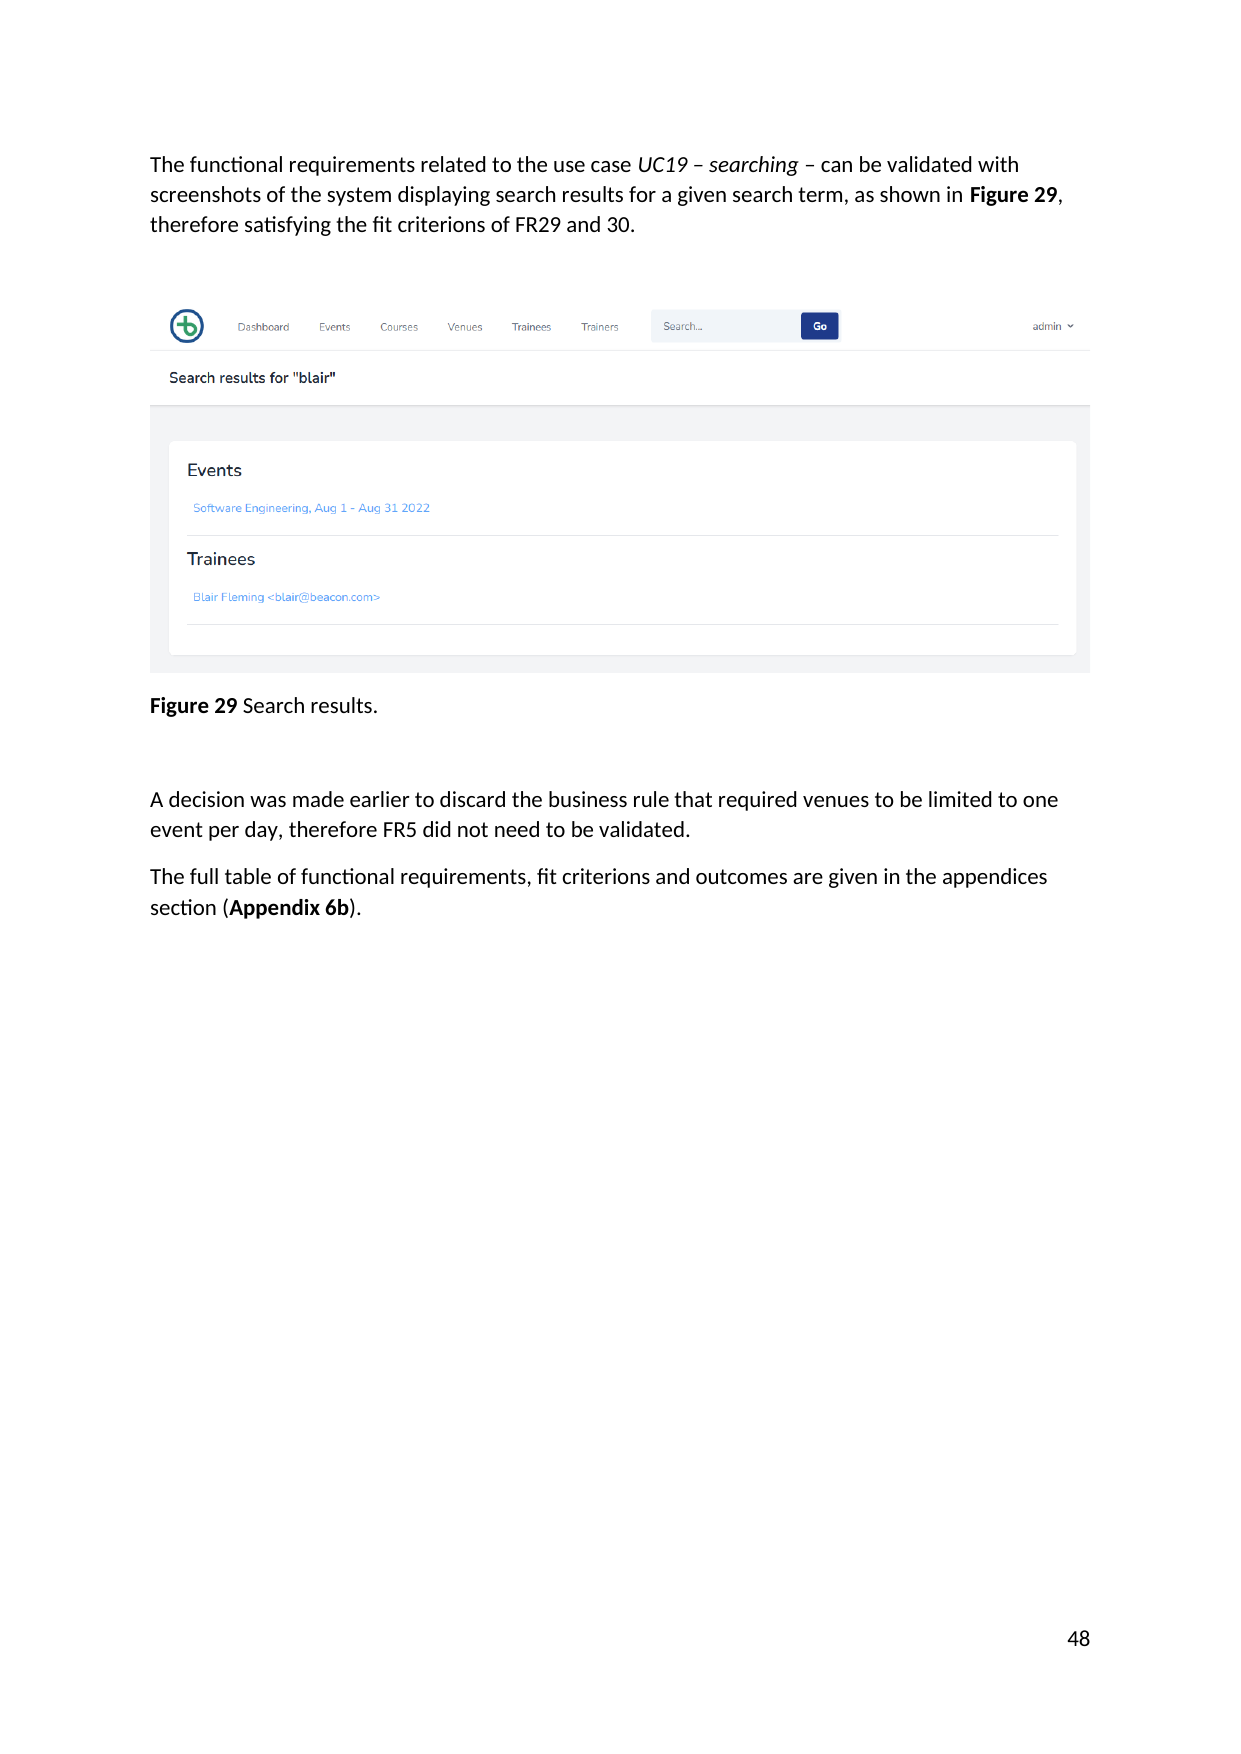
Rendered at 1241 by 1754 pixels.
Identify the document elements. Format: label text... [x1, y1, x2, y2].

text The full table of functional requirements, fit criterions and outcomes are given in the appendices section (Appendix 6b). [150, 862, 1090, 921]
text The functional requirements related to the use case UC19 – searching – can be validated with screenshots of the system displaying search results for a given search term, as shown in Figure 29, therefore satisfying the fit criterions of FR29 and 30. [150, 150, 1090, 238]
text A decision was made earlier to discard the business rule that required venues to be limited to one event per day, therefore FR5 did not need to be validated. [150, 785, 1090, 843]
text Figure 29 Search results. [150, 692, 1090, 719]
picture [150, 304, 1091, 673]
